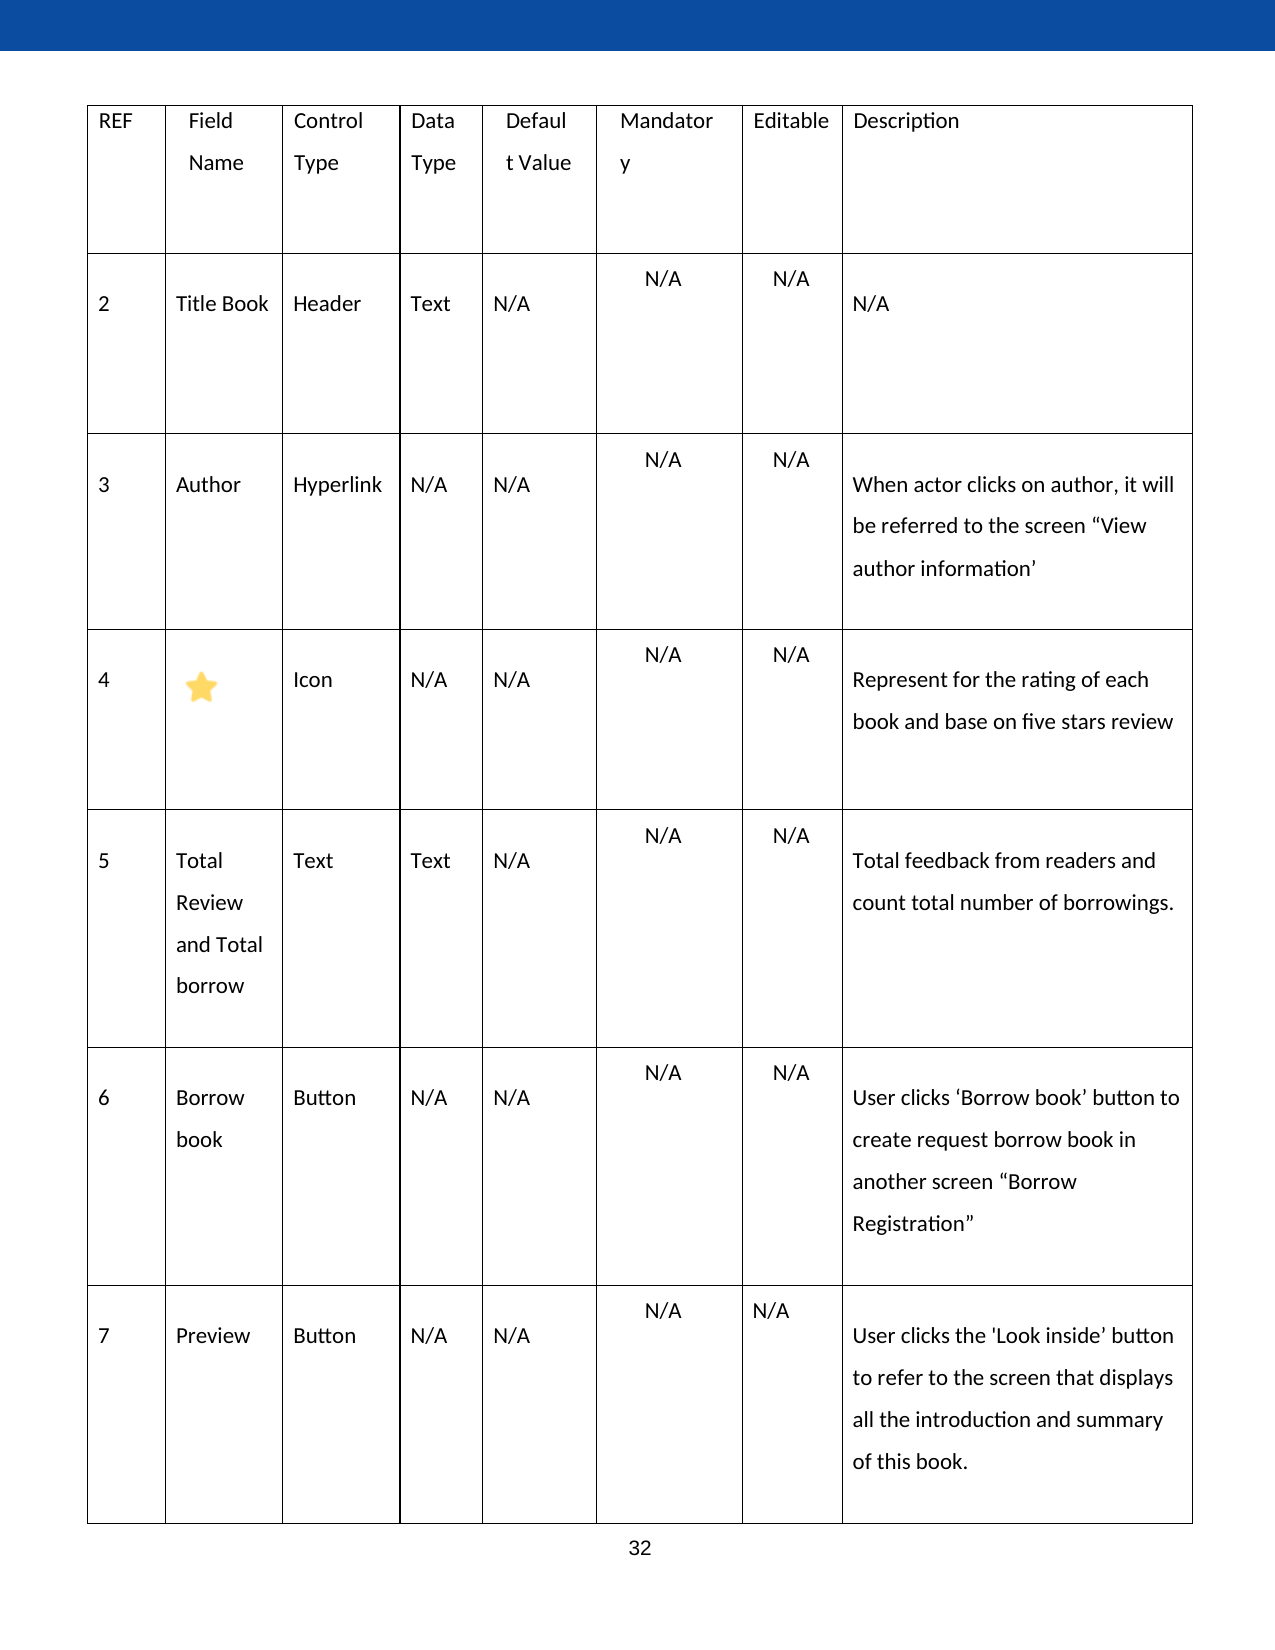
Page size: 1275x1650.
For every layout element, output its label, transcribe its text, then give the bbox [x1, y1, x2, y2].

table_cell Total feedback from readers and count total number of borrowings. [843, 810, 1192, 1047]
table_cell Represent for the rating of each book and base on five stars review [843, 630, 1192, 809]
table_cell N/A [483, 254, 596, 433]
table_cell User clicks the 'Look inside’ button to refer to the screen that displays all the introduction and summary of this book. [843, 1286, 1192, 1523]
table_cell N/A [483, 434, 596, 629]
table_cell N/A [401, 630, 482, 809]
table_header REF [88, 106, 165, 253]
table_cell N/A [843, 254, 1192, 433]
table_cell Header [283, 254, 399, 433]
table_cell 3 [88, 434, 165, 629]
table_cell Button [283, 1286, 399, 1523]
table_cell Text [283, 810, 399, 1047]
table_cell Total Review and Total borrow [166, 810, 282, 1047]
table_cell N/A [483, 1048, 596, 1285]
table_cell Borrow book [166, 1048, 282, 1285]
table_cell Hyperlink [283, 434, 399, 629]
table_cell 7 [88, 1286, 165, 1523]
table_cell Title Book [166, 254, 282, 433]
table_cell When actor clicks on author, it will be referred to the screen “View author information’ [843, 434, 1192, 629]
table_header Control Type [283, 106, 399, 253]
table_cell N/A [597, 434, 742, 629]
table_cell N/A [401, 1286, 482, 1523]
table_header Field Name [166, 106, 282, 253]
table_cell N/A [743, 254, 842, 433]
table_header Editable [743, 106, 842, 253]
table_cell N/A [597, 1286, 742, 1523]
table_cell N/A [483, 810, 596, 1047]
table_cell N/A [597, 1048, 742, 1285]
table_cell User clicks ‘Borrow book’ button to create request borrow book in another screen “Borrow Registration” [843, 1048, 1192, 1285]
table_header Default Value [483, 106, 596, 253]
table_cell 2 [88, 254, 165, 433]
table_cell [166, 630, 282, 809]
table_header Description [843, 106, 1192, 253]
table_cell Icon [283, 630, 399, 809]
table_cell N/A [483, 1286, 596, 1523]
picture [175, 665, 229, 712]
table_cell 4 [88, 630, 165, 809]
table_cell Preview [166, 1286, 282, 1523]
table_cell N/A [743, 810, 842, 1047]
table_cell Author [166, 434, 282, 629]
table_cell Text [401, 810, 482, 1047]
table_cell N/A [401, 1048, 482, 1285]
table_cell N/A [597, 630, 742, 809]
table_cell N/A [483, 630, 596, 809]
table_header Mandatory [597, 106, 742, 253]
table_cell Button [283, 1048, 399, 1285]
table_cell 5 [88, 810, 165, 1047]
table_cell Text [401, 254, 482, 433]
table_cell N/A [401, 434, 482, 629]
table_cell N/A [743, 434, 842, 629]
table_cell N/A [743, 630, 842, 809]
table_cell 6 [88, 1048, 165, 1285]
table_cell N/A [597, 810, 742, 1047]
table_cell N/A [743, 1048, 842, 1285]
table_header Data Type [401, 106, 482, 253]
table_cell N/A [743, 1286, 842, 1523]
table_cell N/A [597, 254, 742, 433]
